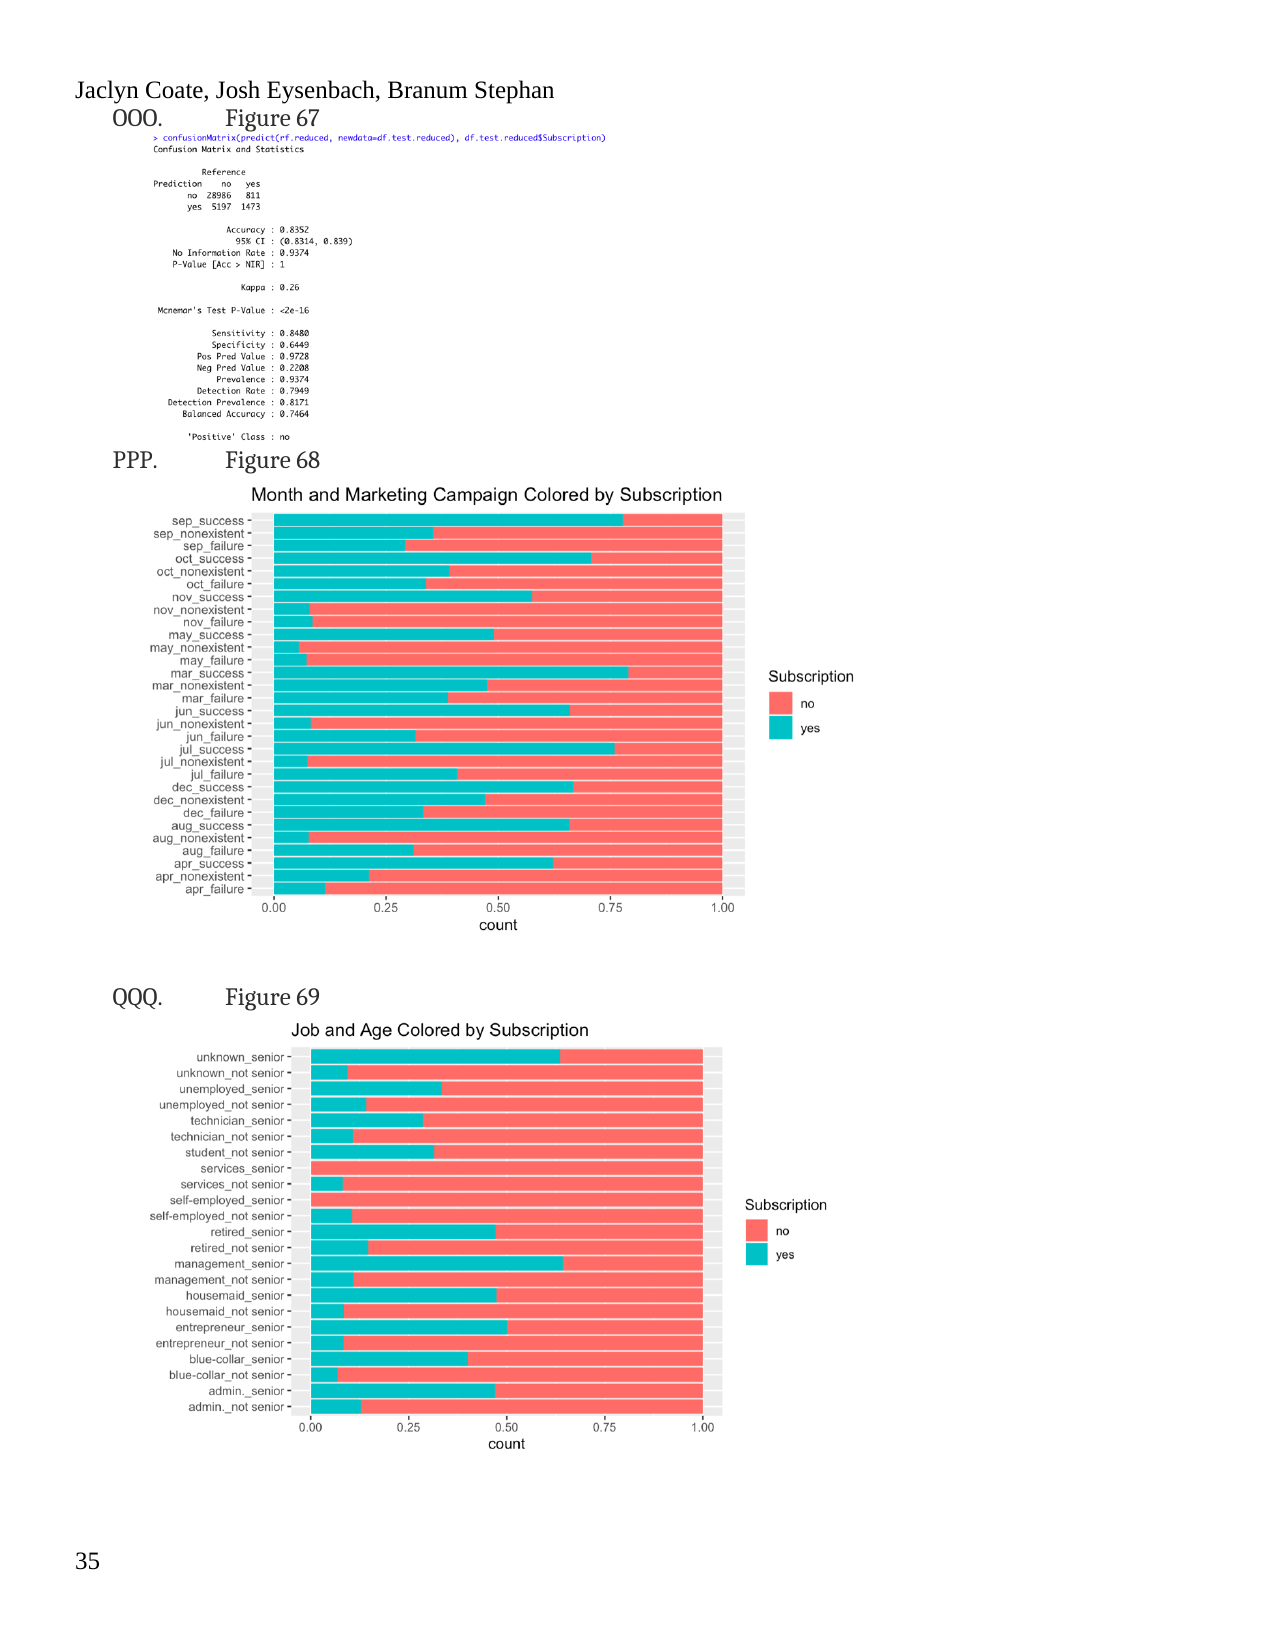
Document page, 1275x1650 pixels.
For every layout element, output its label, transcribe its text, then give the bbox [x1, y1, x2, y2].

picture [150, 132, 606, 443]
subtitle Figure 67 [112, 104, 1200, 132]
picture [150, 475, 857, 950]
picture [150, 1011, 830, 1468]
subtitle Figure 68 [112, 446, 1200, 475]
subtitle Figure 69 [112, 983, 1200, 1012]
